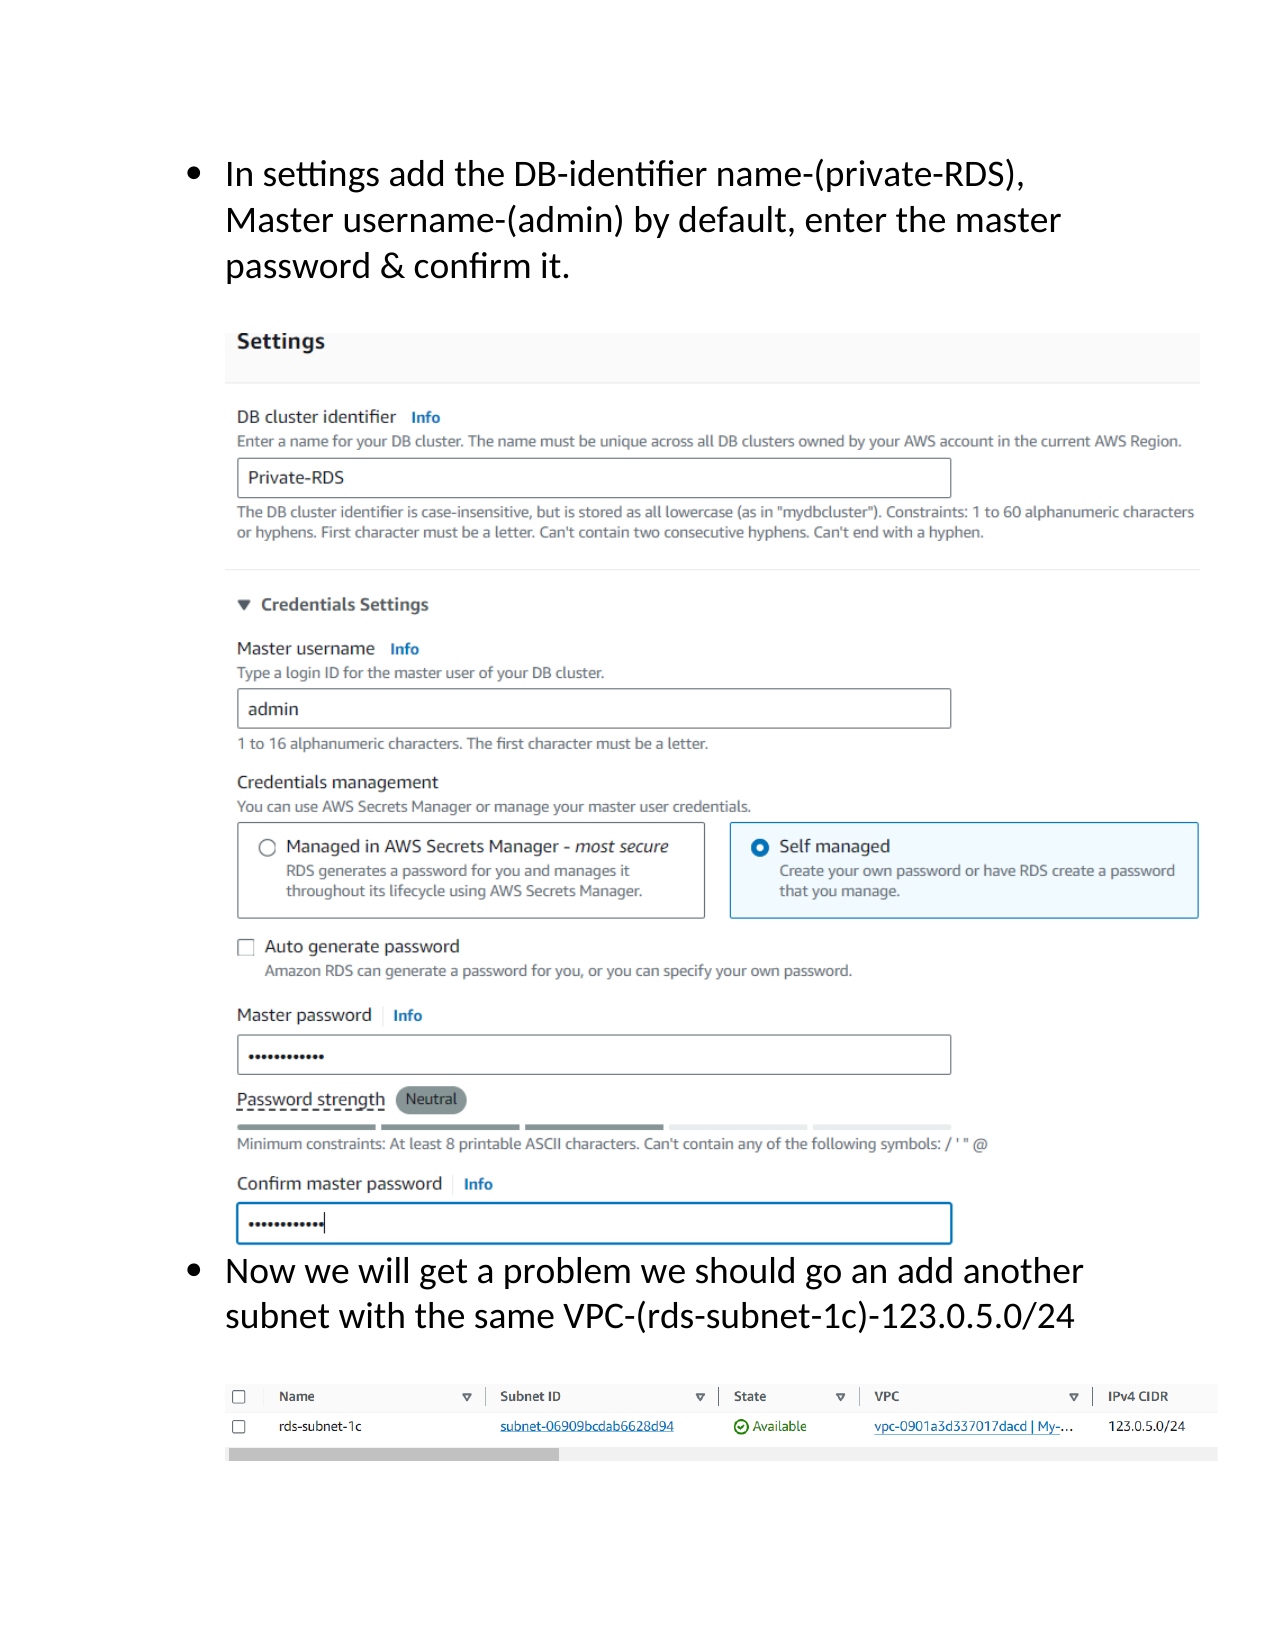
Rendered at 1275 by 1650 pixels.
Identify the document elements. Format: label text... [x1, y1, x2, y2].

list Now we will get a problem we should go an add another subnet with the same VPC-(rds-subnet-1c)-123.0.5.0/24 [187, 1247, 1125, 1338]
picture [225, 333, 1200, 1247]
list In settings add the DB-identifier name-(private-RDS), Master username-(admin) by default, enter the master password & confirm it. [187, 150, 1125, 287]
picture [225, 1384, 1218, 1461]
